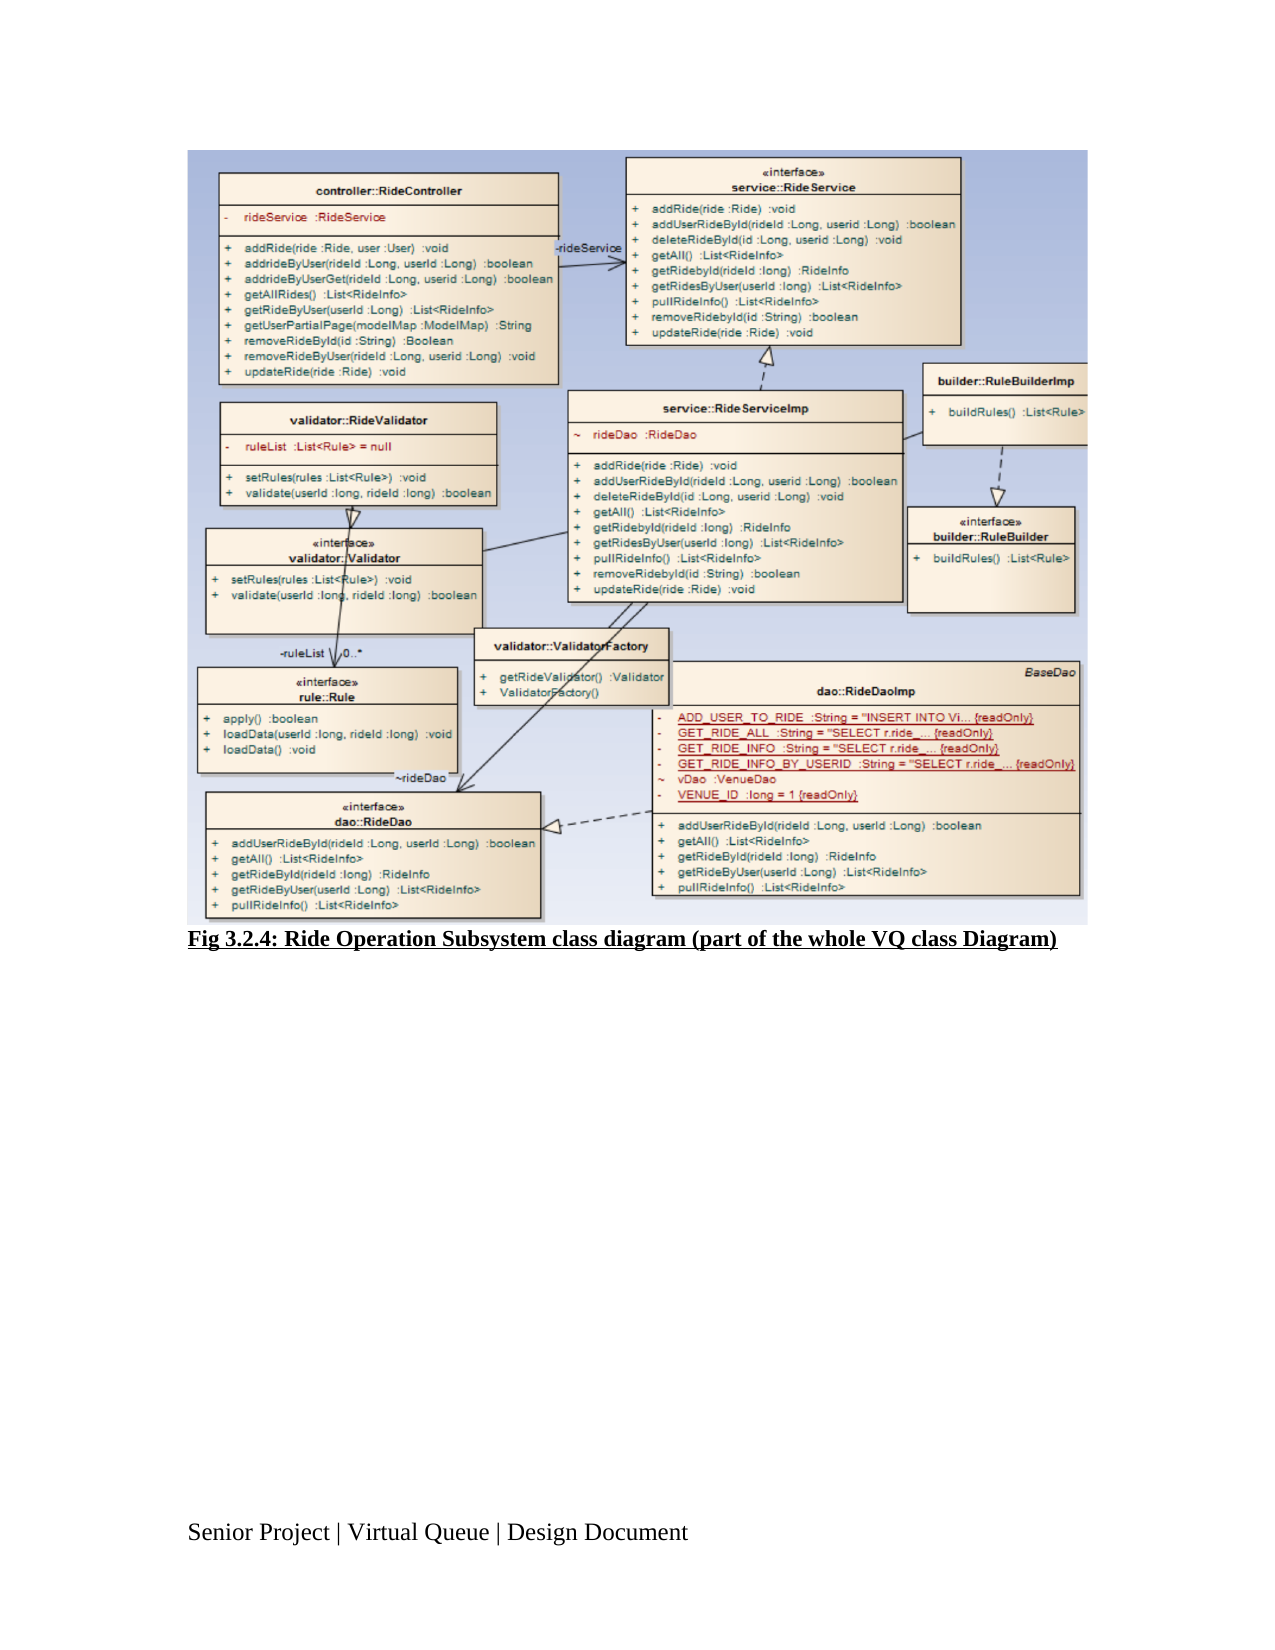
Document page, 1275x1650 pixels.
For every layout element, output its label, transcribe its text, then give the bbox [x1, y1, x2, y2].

picture [187, 150, 1088, 925]
text Fig 3.2.4: Ride Operation Subsystem class diagram (part of the whole VQ class Diagram) [187, 925, 1087, 951]
